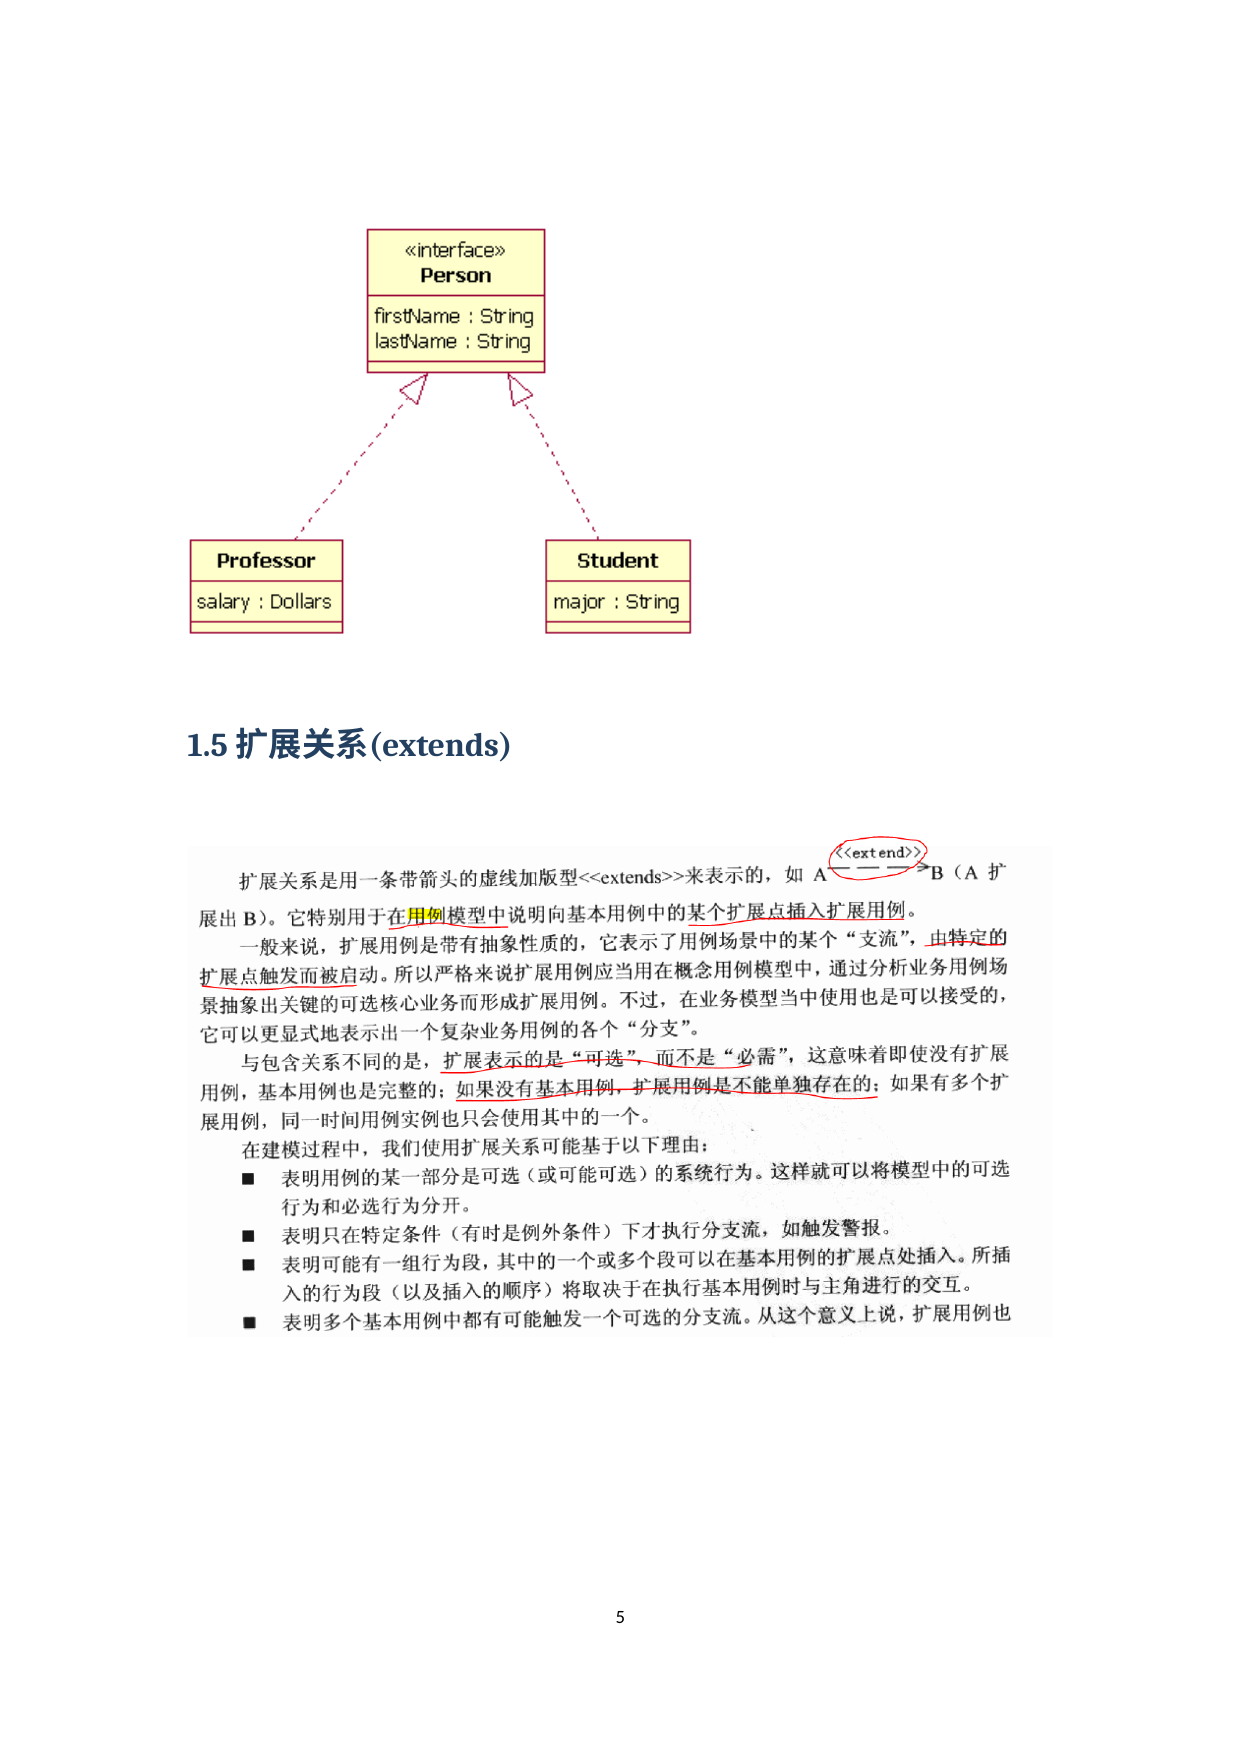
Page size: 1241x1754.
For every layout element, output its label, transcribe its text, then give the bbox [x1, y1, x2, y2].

subtitle 1.5 扩展关系(extends) [187, 709, 1053, 774]
picture [187, 227, 696, 637]
picture [187, 836, 1053, 1337]
